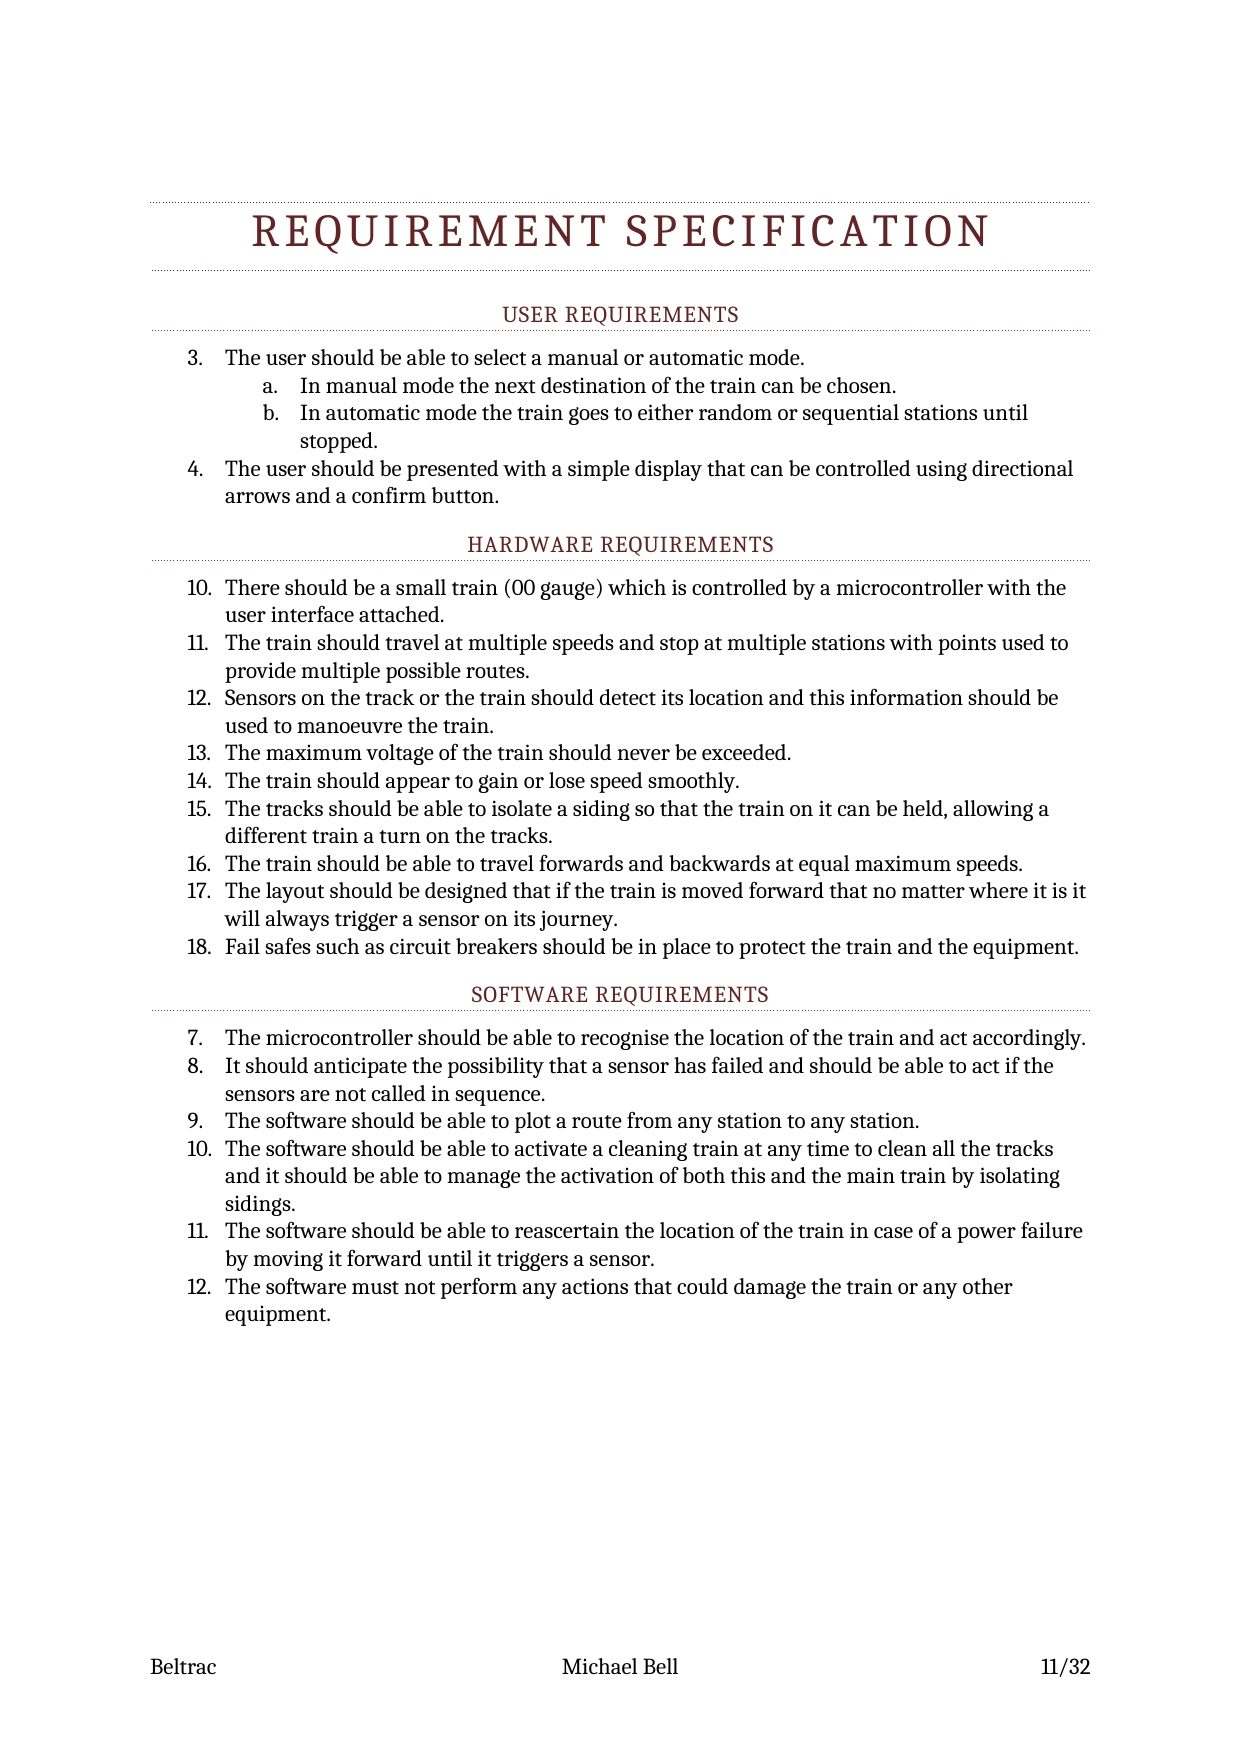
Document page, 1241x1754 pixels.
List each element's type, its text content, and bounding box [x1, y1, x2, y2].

list The software should be able to reascertain the location of the train in case of a power failure by moving it forward until it triggers a sensor. [187, 1218, 1090, 1272]
list The layout should be designed that if the train is moved forward that no matter where it is it will always trigger a sensor on its journey. [187, 878, 1090, 932]
list There should be a small train (00 gauge) which is controlled by a microcontroller with the user interface attached. [187, 574, 1090, 628]
list The user should be able to select a manual or automatic mode. [187, 345, 1090, 371]
list It should anticipate the possibility that a sensor has failed and should be able to act if the sensors are not called in sequence. [187, 1053, 1090, 1107]
list The software must not perform any actions that could damage the train or any other equipment. [187, 1273, 1090, 1327]
list The microcontroller should be able to recognise the location of the train and act accordingly. [187, 1025, 1090, 1051]
list Fail safes such as circuit breakers should be in place to protect the train and the equipment. [187, 933, 1090, 960]
list The software should be able to plot a route from any station to any station. [187, 1108, 1090, 1134]
list The train should travel at multiple speeds and stop at multiple stations with points used to provide multiple possible routes. [187, 630, 1090, 684]
list The train should be able to travel forwards and backwards at equal maximum speeds. [187, 851, 1090, 877]
subtitle software requirements [150, 982, 1090, 1011]
list In automatic mode the train goes to either random or sequential stations until stopped. [262, 400, 1090, 454]
subtitle hardware requirements [150, 531, 1090, 561]
list The train should appear to gain or lose speed smoothly. [187, 768, 1090, 794]
title Requirement specification [150, 202, 1090, 270]
list In manual mode the next destination of the train can be chosen. [262, 372, 1090, 399]
list The maximum voltage of the train should never be exceeded. [187, 740, 1090, 767]
subtitle user requirements [150, 302, 1090, 331]
list The tracks should be able to isolate a siding so that the train on it can be held, allowing a different train a turn on the tracks. [187, 795, 1090, 849]
list The software should be able to activate a cleaning train at any time to clean all the tracks and it should be able to manage the activation of both this and the main train by isolating sidings. [187, 1136, 1090, 1217]
list Sensors on the track or the train should detect its location and this information should be used to manoeuvre the train. [187, 685, 1090, 739]
list The user should be presented with a simple display that can be controlled using directional arrows and a confirm button. [187, 455, 1090, 509]
